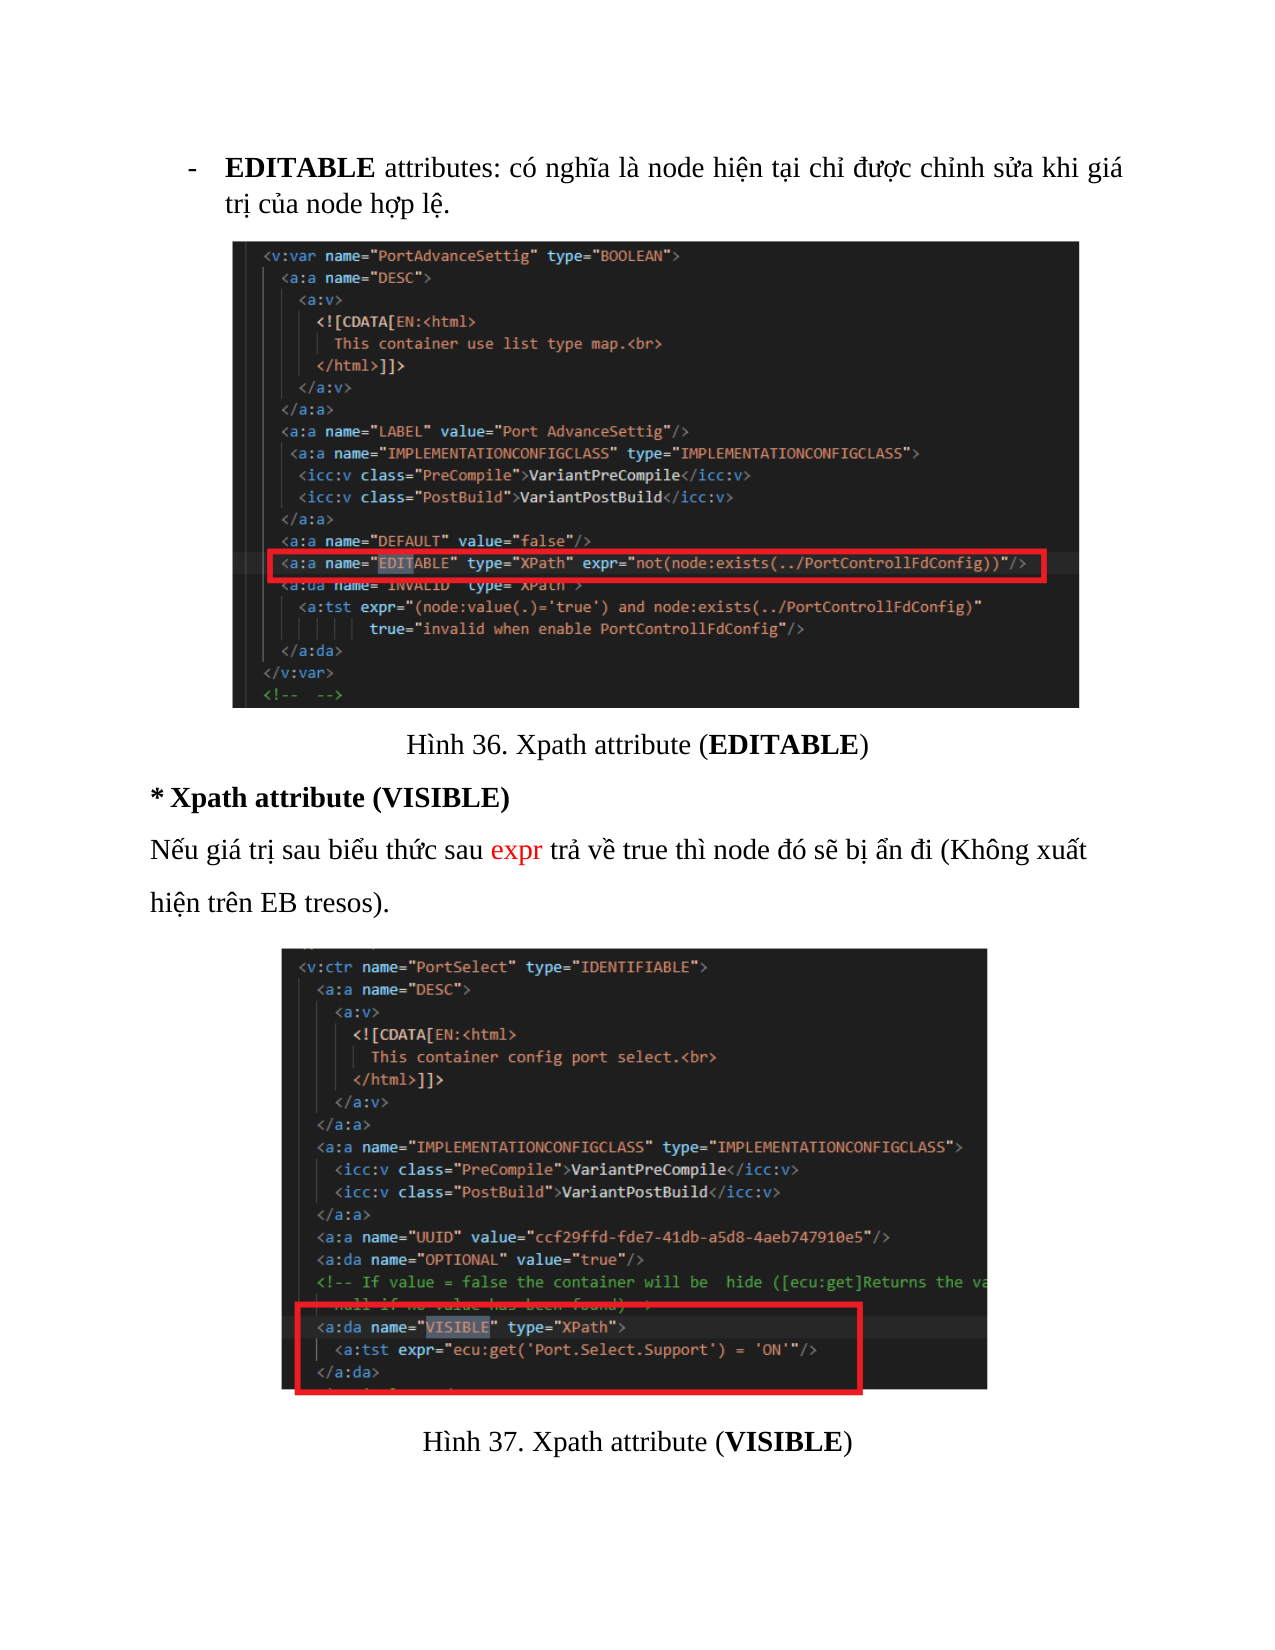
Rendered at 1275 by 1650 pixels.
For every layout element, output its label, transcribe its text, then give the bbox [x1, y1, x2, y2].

text * Xpath attribute (VISIBLE) [150, 780, 1125, 813]
picture [228, 238, 1085, 708]
list EDITABLE attributes: có nghĩa là node hiện tại chỉ được chỉnh sửa khi giá trị của node hợp lệ. [187, 150, 1125, 220]
picture [277, 938, 998, 1406]
text Nếu giá trị sau biểu thức sau expr trả về true thì node đó sẽ bị ẩn đi (Không xuất [150, 832, 1125, 866]
text Hình 36. Xpath attribute (EDITABLE) [150, 727, 1125, 760]
text hiện trên EB tresos). [150, 885, 1125, 919]
text Hình 37. Xpath attribute (VISIBLE) [150, 1424, 1125, 1458]
